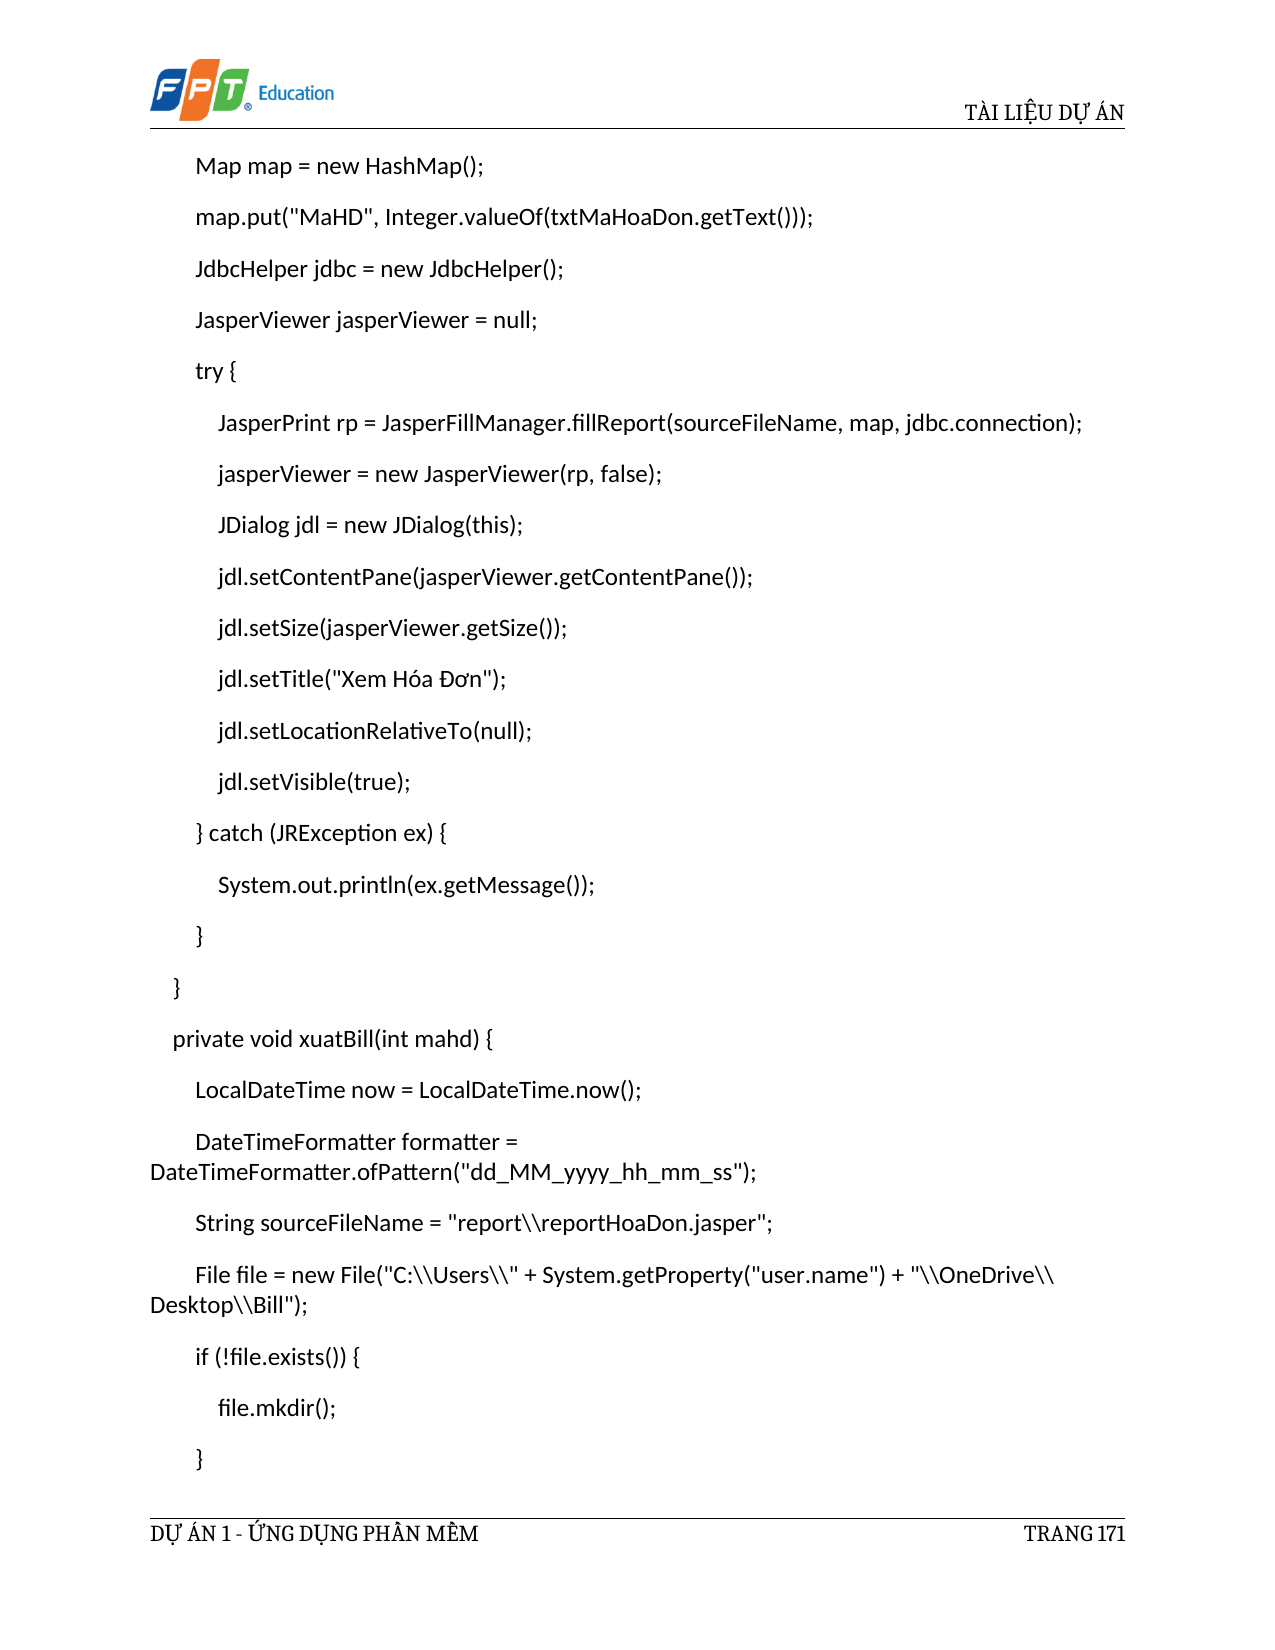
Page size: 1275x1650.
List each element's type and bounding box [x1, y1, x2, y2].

picture [150, 59, 336, 121]
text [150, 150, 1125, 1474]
